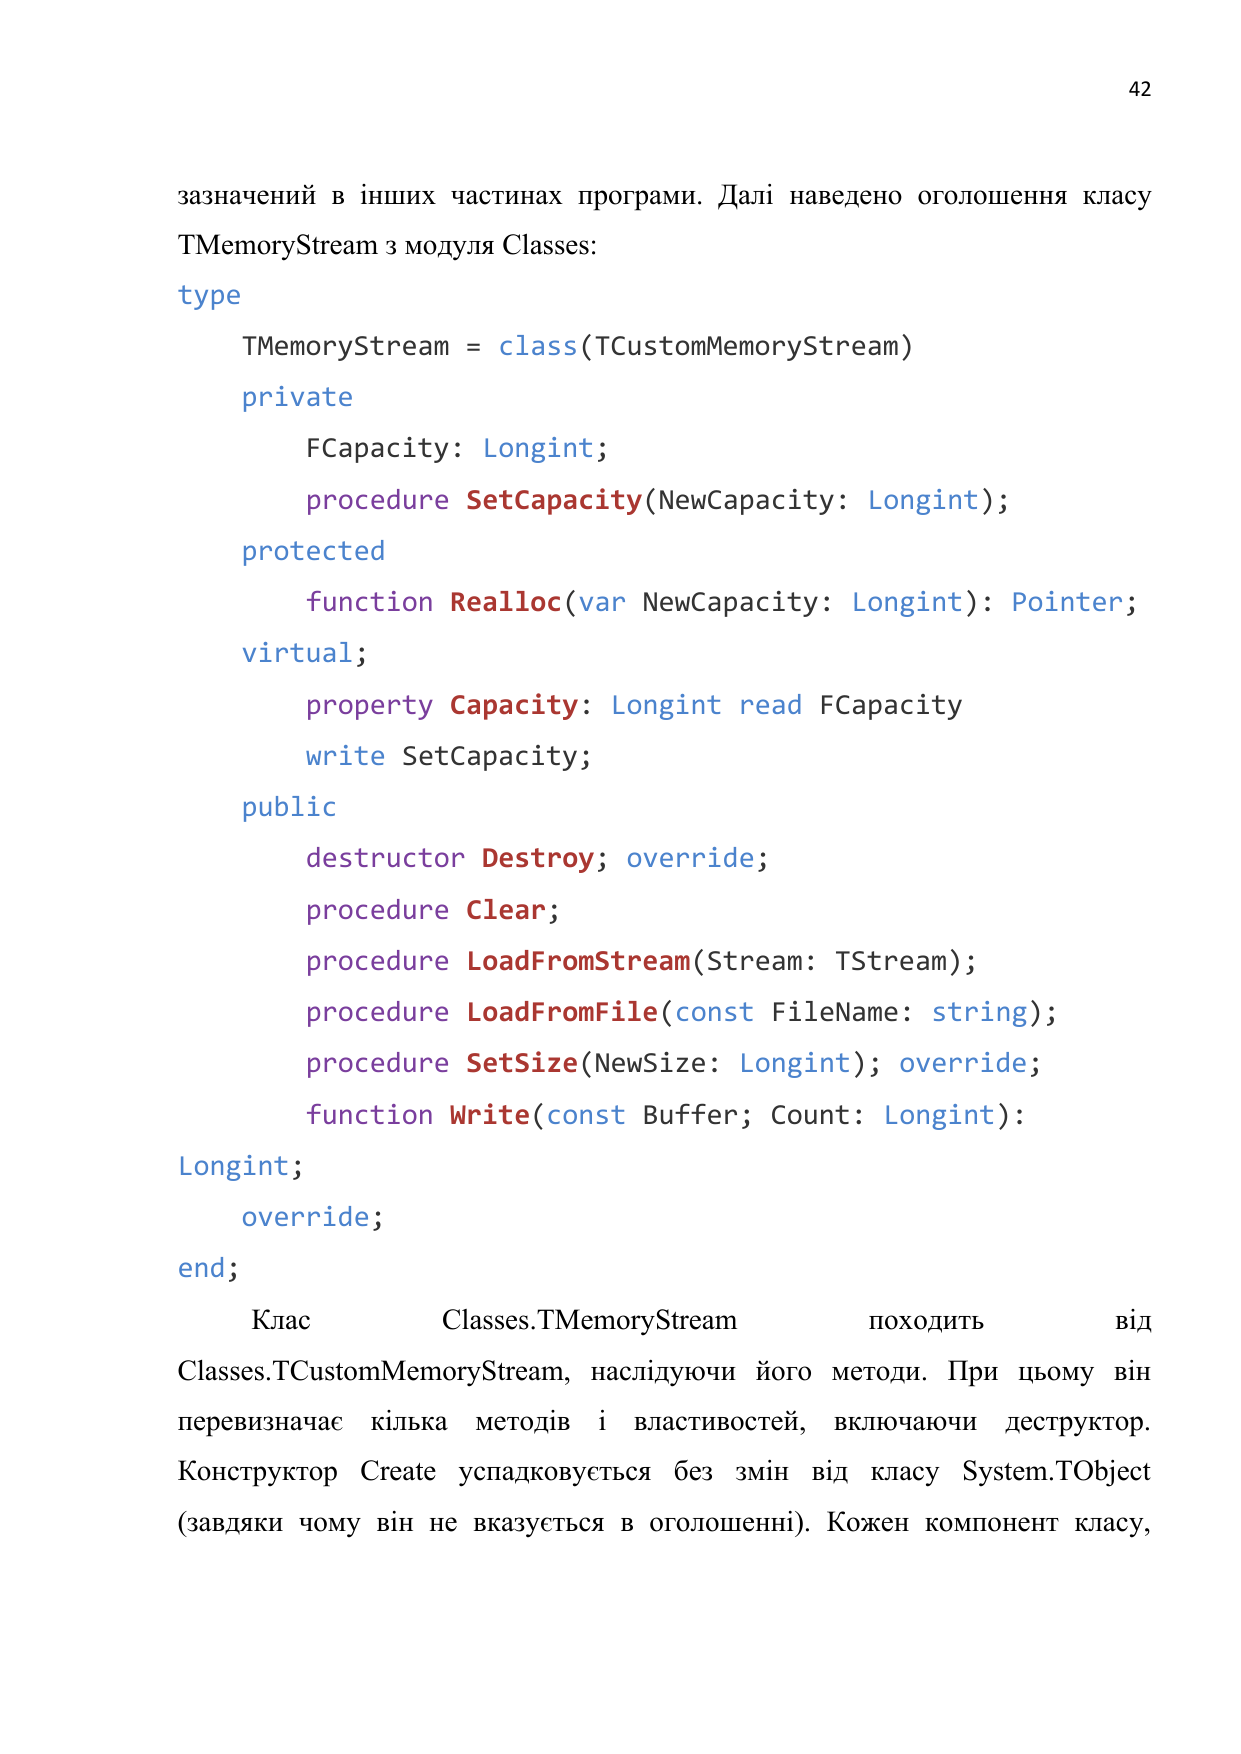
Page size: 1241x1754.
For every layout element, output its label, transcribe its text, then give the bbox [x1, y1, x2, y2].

text private [177, 380, 1152, 414]
text procedure SetSize(NewSize: Longint); override; [177, 1046, 1152, 1080]
text TMemoryStream = class(TCustomMemoryStream) [177, 329, 1152, 363]
text write SetCapacity; [177, 739, 1152, 773]
text end; [177, 1251, 1152, 1285]
text destructor Destroy; override; [177, 841, 1152, 875]
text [177, 177, 1152, 261]
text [177, 1302, 1152, 1537]
text procedure Clear; [177, 892, 1152, 927]
text FCapacity: Longint; [177, 431, 1152, 465]
text protected [177, 534, 1152, 568]
text procedure SetCapacity(NewCapacity: Longint); [177, 482, 1152, 517]
text public [177, 790, 1152, 824]
text virtual; [177, 636, 1152, 670]
text function Realloc(var NewCapacity: Longint): Pointer; [177, 585, 1152, 619]
text function Write(const Buffer; Count: Longint): Longint; [177, 1097, 1152, 1183]
text procedure LoadFromFile(const FileName: string); [177, 995, 1152, 1029]
text property Capacity: Longint read FCapacity [177, 687, 1152, 722]
text procedure LoadFromStream(Stream: TStream); [177, 944, 1152, 978]
text override; [177, 1200, 1152, 1234]
text type [177, 277, 1152, 312]
